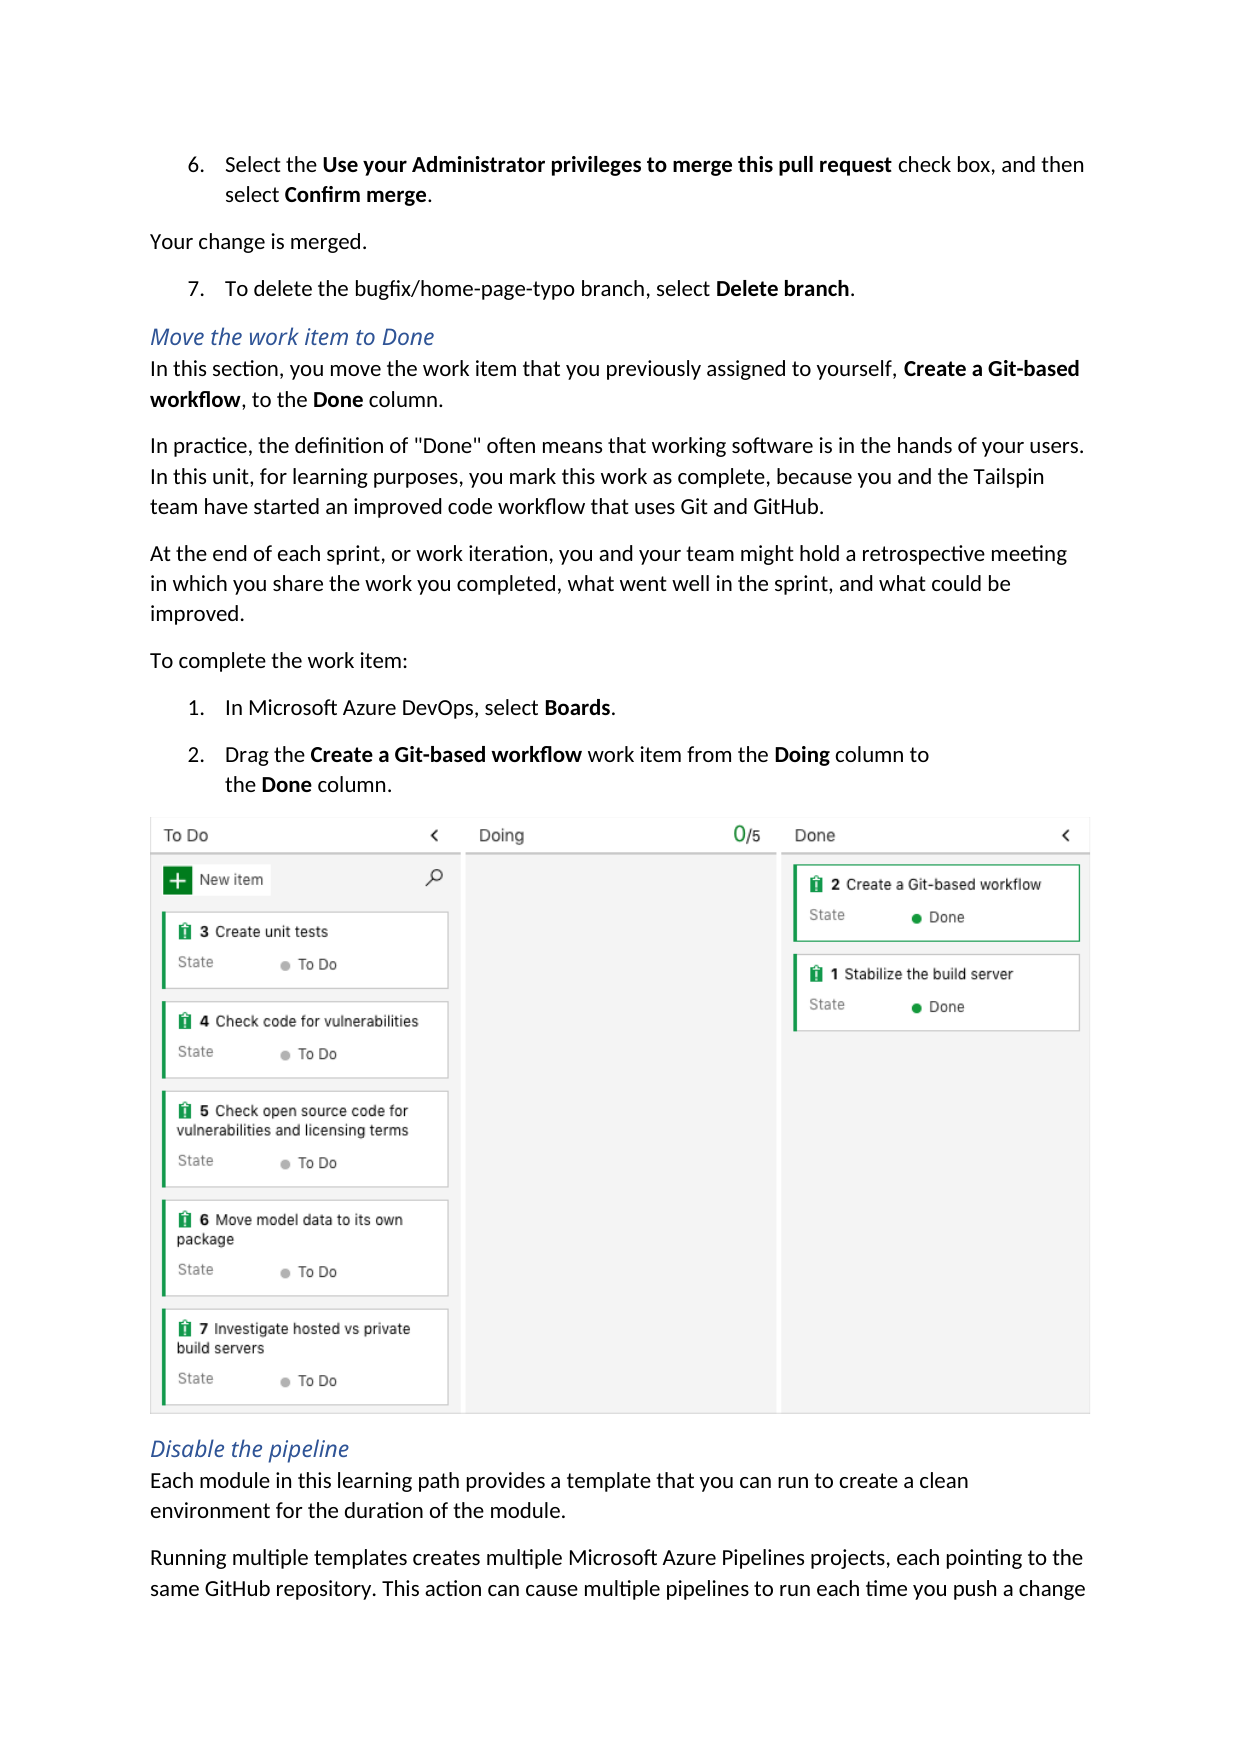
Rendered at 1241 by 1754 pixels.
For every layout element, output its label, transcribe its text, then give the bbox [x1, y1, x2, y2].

text In this section, you move the work item that you previously assigned to yourself, Create a Git-based workflow, to the Done column. [150, 354, 1090, 413]
text To complete the work item: [150, 646, 1090, 674]
subtitle Move the work item to Done [150, 321, 1090, 352]
text In practice, the definition of "Done" often means that working software is in the hands of your users. In this unit, for learning purposes, you mark this work as complete, because you and the Tailspin team have started an improved code workflow that uses Git and GitHub. [150, 432, 1090, 520]
list To delete the bugfix/home-page-typo branch, select Delete branch. [187, 274, 1090, 302]
subtitle Disable the pipeline [150, 1433, 1090, 1464]
text At the end of each sprint, or work iteration, you and your team might hold a retrospective meeting in which you share the work you completed, what went well in the sprint, and what could be improved. [150, 539, 1090, 627]
list Drag the Create a Git-based workflow work item from the Doing column to the Done column. [187, 740, 1090, 798]
picture [150, 817, 1091, 1414]
text Each module in this learning path provides a template that you can run to create a clean environment for the duration of the module. [150, 1466, 1090, 1525]
text Your change is merged. [150, 227, 1090, 255]
list Select the Use your Administrator privileges to merge this pull request check box, and then select Confirm merge. [187, 150, 1090, 208]
list In Microsoft Azure DevOps, select Boards. [187, 693, 1090, 721]
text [150, 1543, 1090, 1602]
